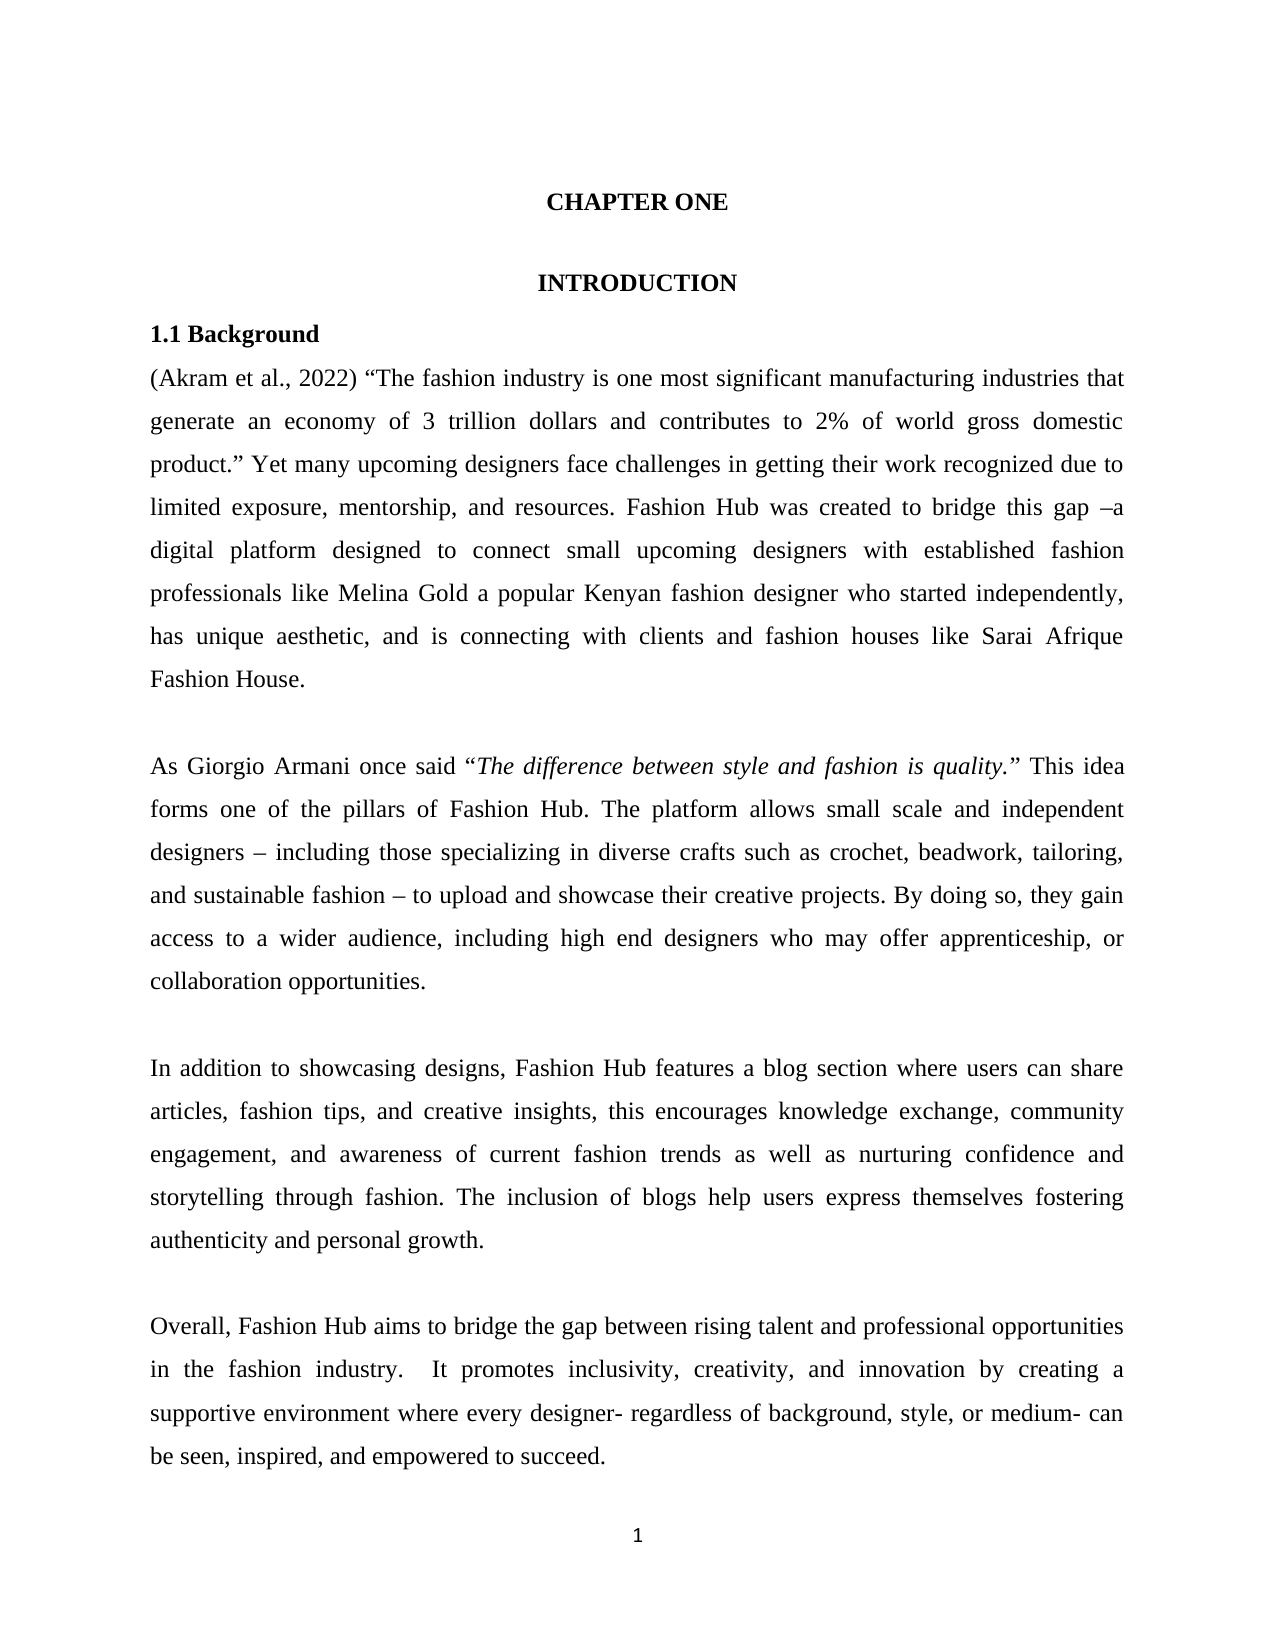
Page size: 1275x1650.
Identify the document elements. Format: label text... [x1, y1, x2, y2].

subtitle CHAPTER ONE [150, 187, 1125, 216]
text In addition to showcasing designs, Fashion Hub features a blog section where users can share articles, fashion tips, and creative insights, this encourages knowledge exchange, community engagement, and awareness of current fashion trends as well as nurturing confidence and storytelling through fashion. The inclusion of blogs help users express themselves fostering authenticity and personal growth. [150, 1053, 1125, 1254]
text (Akram et al., 2022) “The fashion industry is one most significant manufacturing industries that generate an economy of 3 trillion dollars and contributes to 2% of world gross domestic product.” Yet many upcoming designers face challenges in getting their work recognized due to limited exposure, mentorship, and resources. Fashion Hub was created to bridge this gap –a digital platform designed to connect small upcoming designers with established fashion professionals like Melina Gold a popular Kenyan fashion designer who started independently, has unique aesthetic, and is connecting with clients and fashion houses like Sarai Afrique Fashion House. [150, 363, 1125, 693]
subtitle INTRODUCTION [150, 268, 1125, 297]
text As Giorgio Armani once said “The difference between style and fashion is quality.” This idea forms one of the pillars of Fashion Hub. The platform allows small scale and independent designers – including those specializing in diverse crafts such as crochet, beadwork, tailoring, and sustainable fashion – to upload and showcase their creative projects. By doing so, they gain access to a wider audience, including high end designers who may offer apprenticeship, or collaboration opportunities. [150, 751, 1125, 995]
subtitle Background [150, 319, 1125, 348]
text Overall, Fashion Hub aims to bridge the gap between rising talent and professional opportunities in the fashion industry. It promotes inclusivity, creativity, and innovation by creating a supportive environment where every designer- regardless of background, style, or medium- can be seen, inspired, and empowered to succeed. [150, 1311, 1125, 1469]
